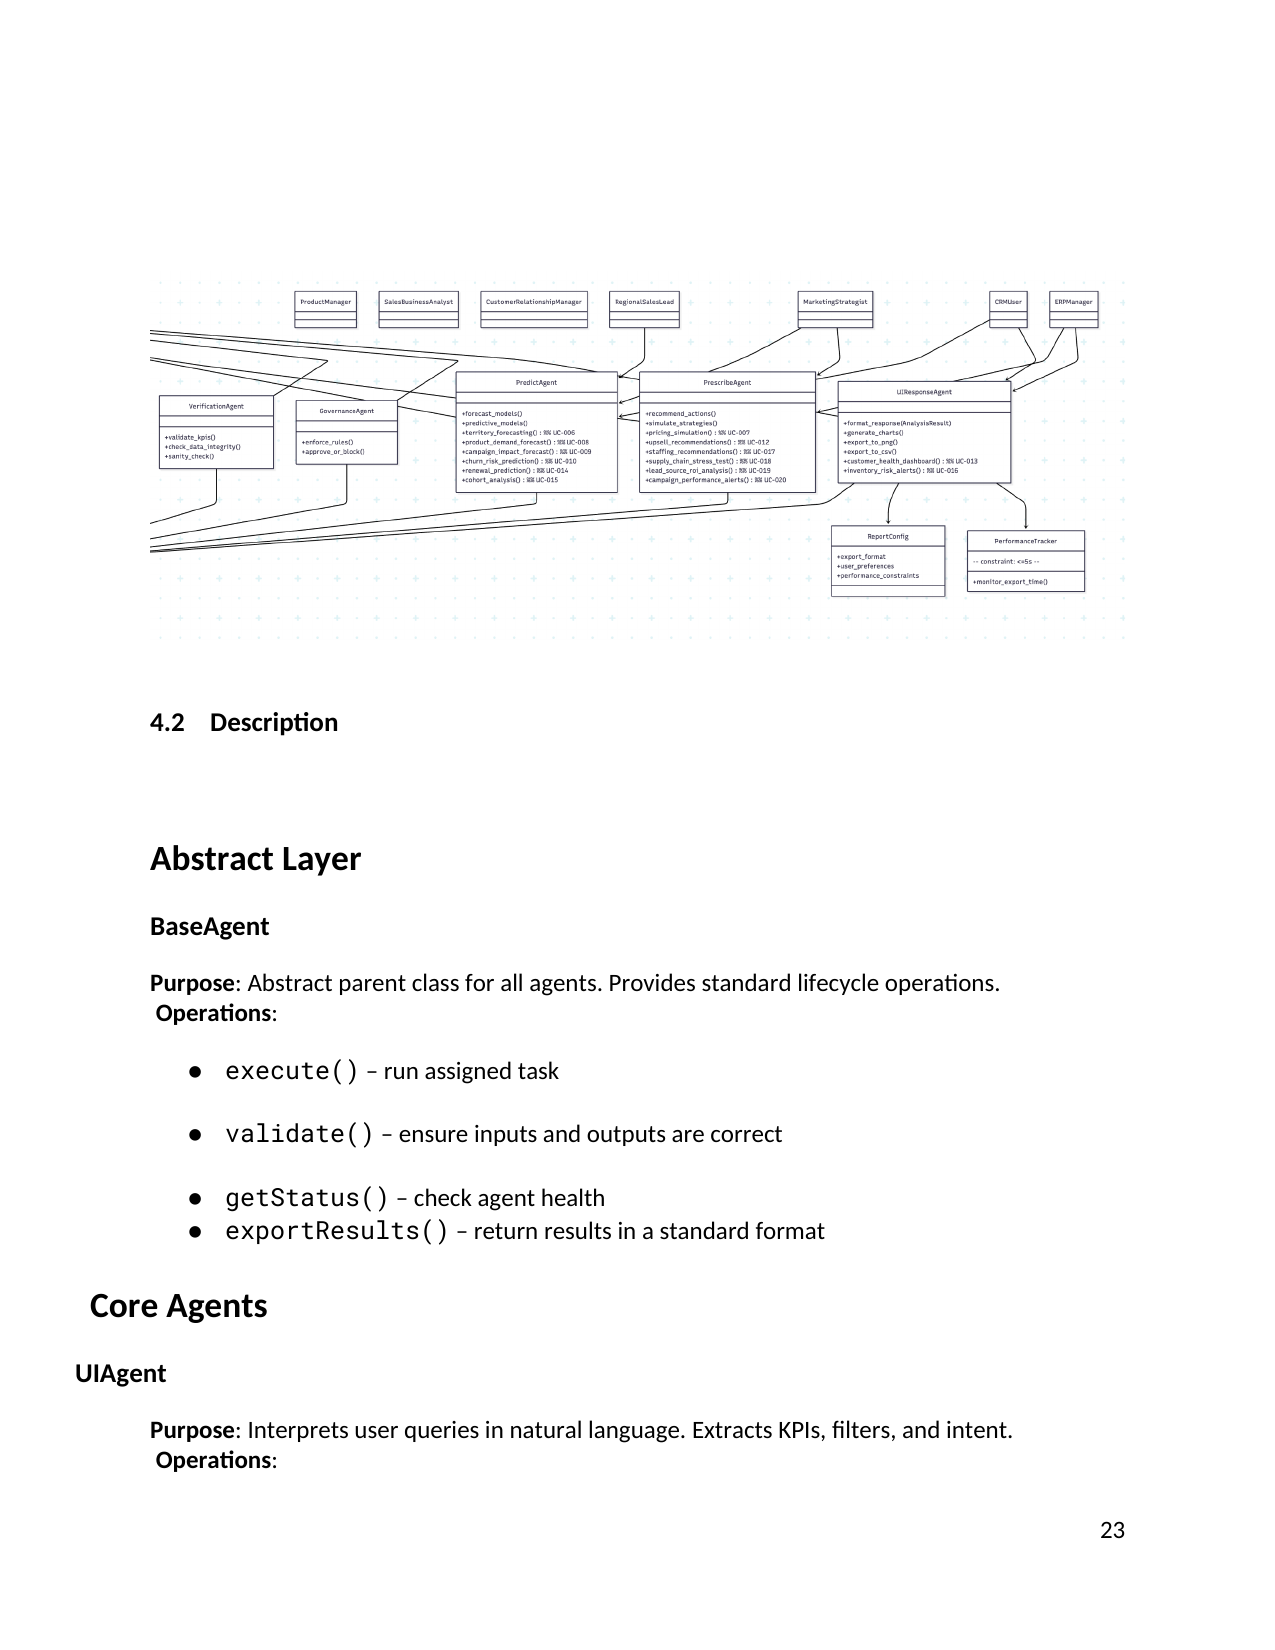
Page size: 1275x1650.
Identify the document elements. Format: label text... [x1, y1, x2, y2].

picture [150, 271, 1125, 640]
subtitle Core Agents [90, 1283, 1125, 1327]
subtitle UIAgent [75, 1356, 1125, 1389]
text Purpose: Abstract parent class for all agents. Provides standard lifecycle operations. Operations: [150, 967, 1125, 1028]
text Purpose: Interprets user queries in natural language. Extracts KPIs, filters, and intent. Operations: [150, 1414, 1125, 1475]
list execute() – run assigned task [187, 1053, 1125, 1116]
subtitle Abstract Layer [150, 836, 1125, 880]
list getStatus() – check agent health [187, 1180, 1125, 1213]
list validate() – ensure inputs and outputs are correct [187, 1116, 1125, 1180]
subtitle Description [150, 705, 1125, 738]
list exportResults() – return results in a standard format [187, 1213, 1125, 1246]
subtitle BaseAgent [150, 909, 1125, 942]
